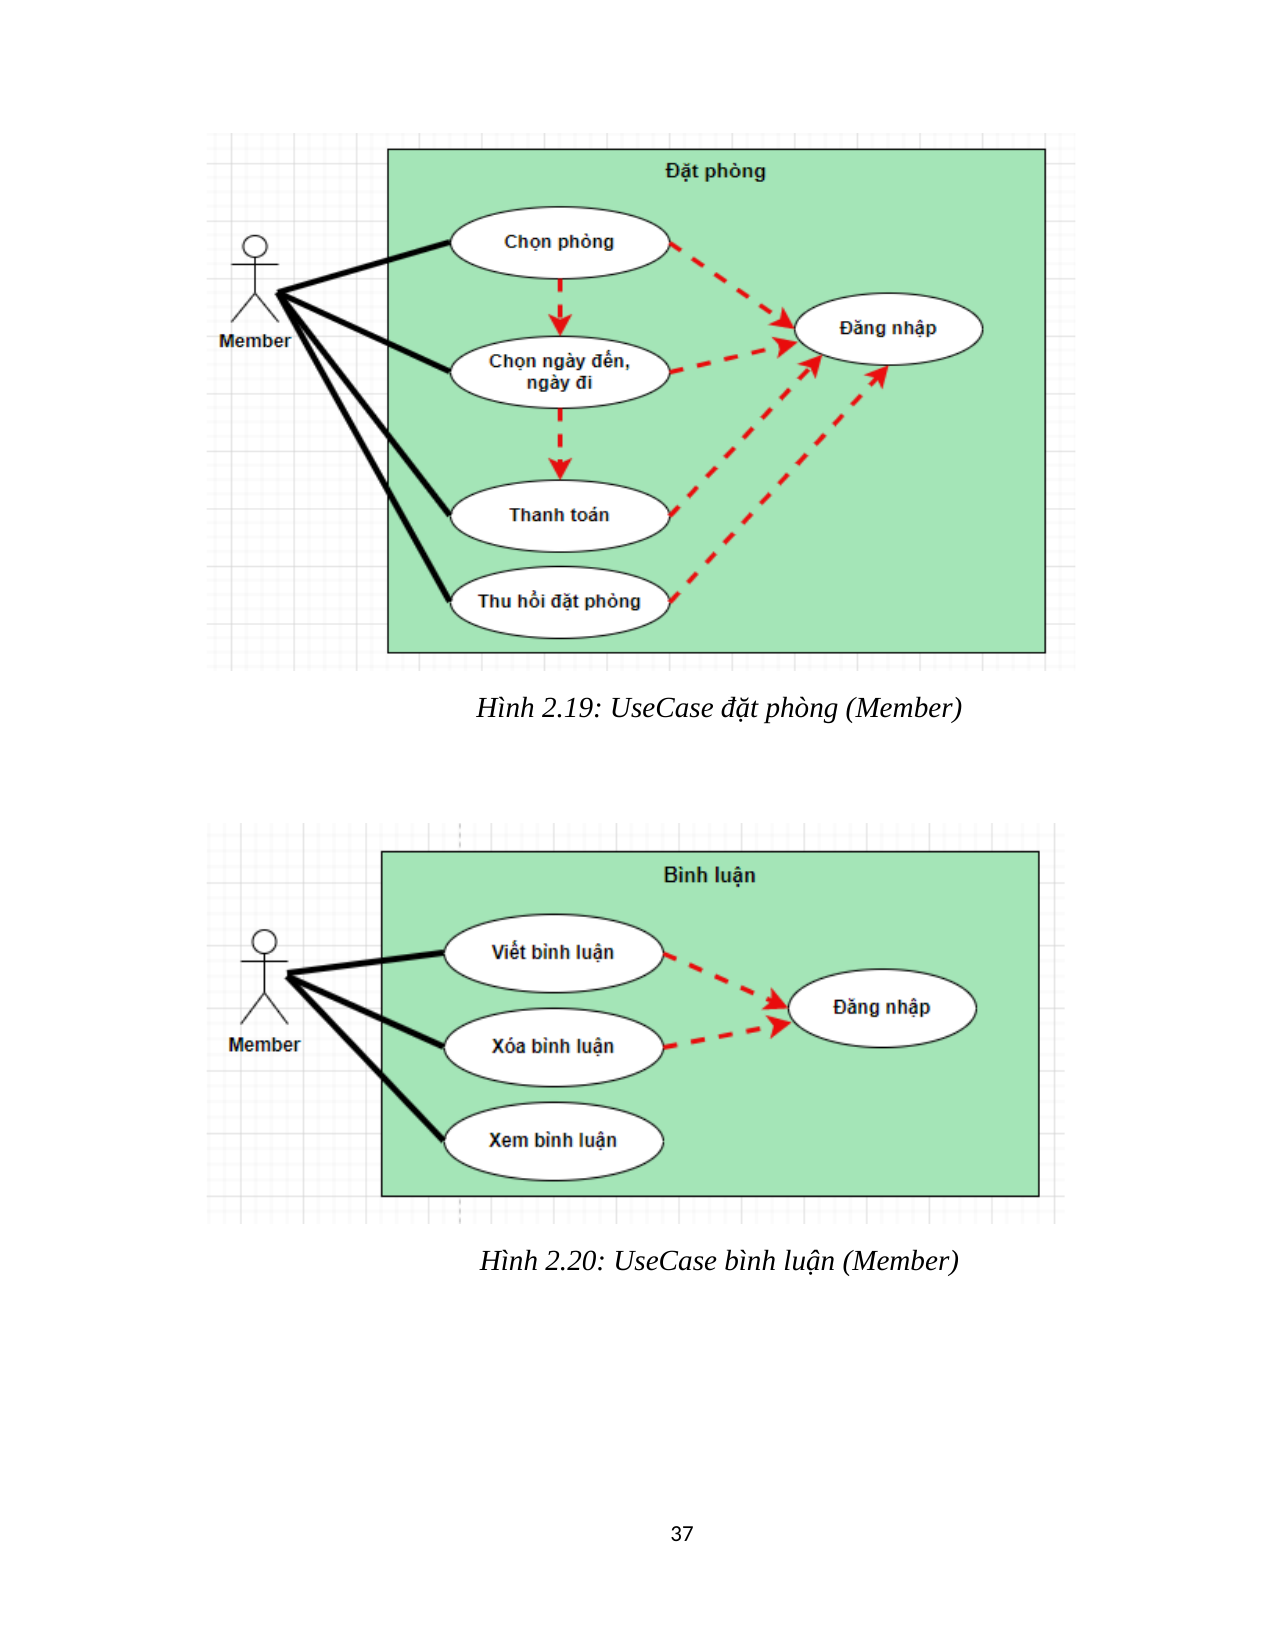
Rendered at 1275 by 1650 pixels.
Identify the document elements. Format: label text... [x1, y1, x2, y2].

picture [206, 823, 1065, 1224]
text Hình 2.20: UseCase bình luận (Member) [282, 1243, 1157, 1276]
text Hình 2.19: UseCase đặt phòng (Member) [282, 690, 1157, 723]
picture [206, 133, 1076, 671]
